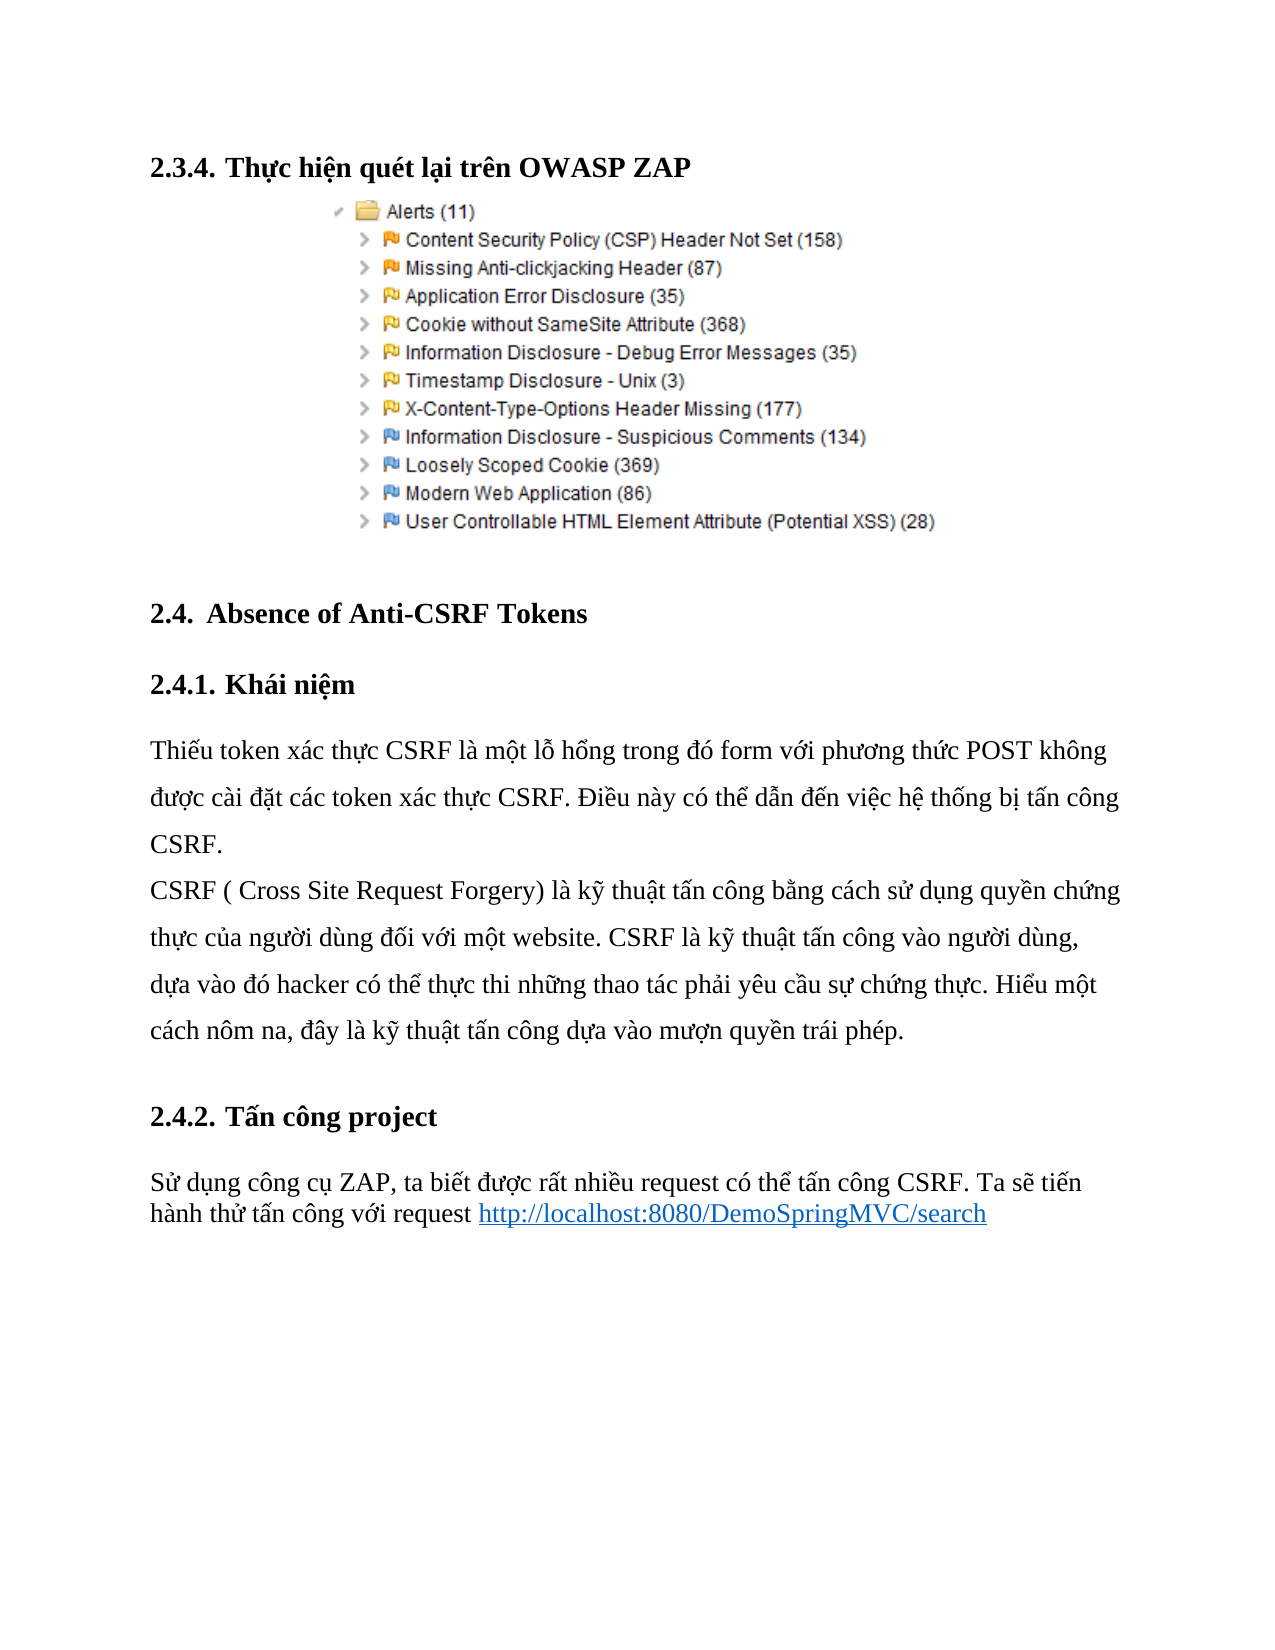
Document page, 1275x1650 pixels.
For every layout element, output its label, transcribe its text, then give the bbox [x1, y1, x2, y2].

text Sử dụng công cụ ZAP, ta biết được rất nhiều request có thể tấn công CSRF. Ta sẽ tiến hành thử tấn công với request http://localhost:8080/DemoSpringMVC/search [150, 1166, 1125, 1228]
subtitle Tấn công project [150, 1099, 1125, 1132]
subtitle Absence of Anti-CSRF Tokens [150, 596, 1125, 630]
text CSRF ( Cross Site Request Forgery) là kỹ thuật tấn công bằng cách sử dụng quyền chứng thực của người dùng đối với một website. CSRF là kỹ thuật tấn công vào người dùng, dựa vào đó hacker có thể thực thi những thao tác phải yêu cầu sự chứng thực. Hiểu một cách nôm na, đây là kỹ thuật tấn công dựa vào mượn quyền trái phép. [150, 874, 1125, 1046]
text Thiếu token xác thực CSRF là một lỗ hổng trong đó form với phương thức POST không được cài đặt các token xác thực CSRF. Điều này có thể dẫn đến việc hệ thống bị tấn công CSRF. [150, 734, 1125, 859]
subtitle Thực hiện quét lại trên OWASP ZAP [150, 150, 1125, 183]
picture [334, 200, 941, 552]
subtitle Khái niệm [150, 667, 1125, 701]
